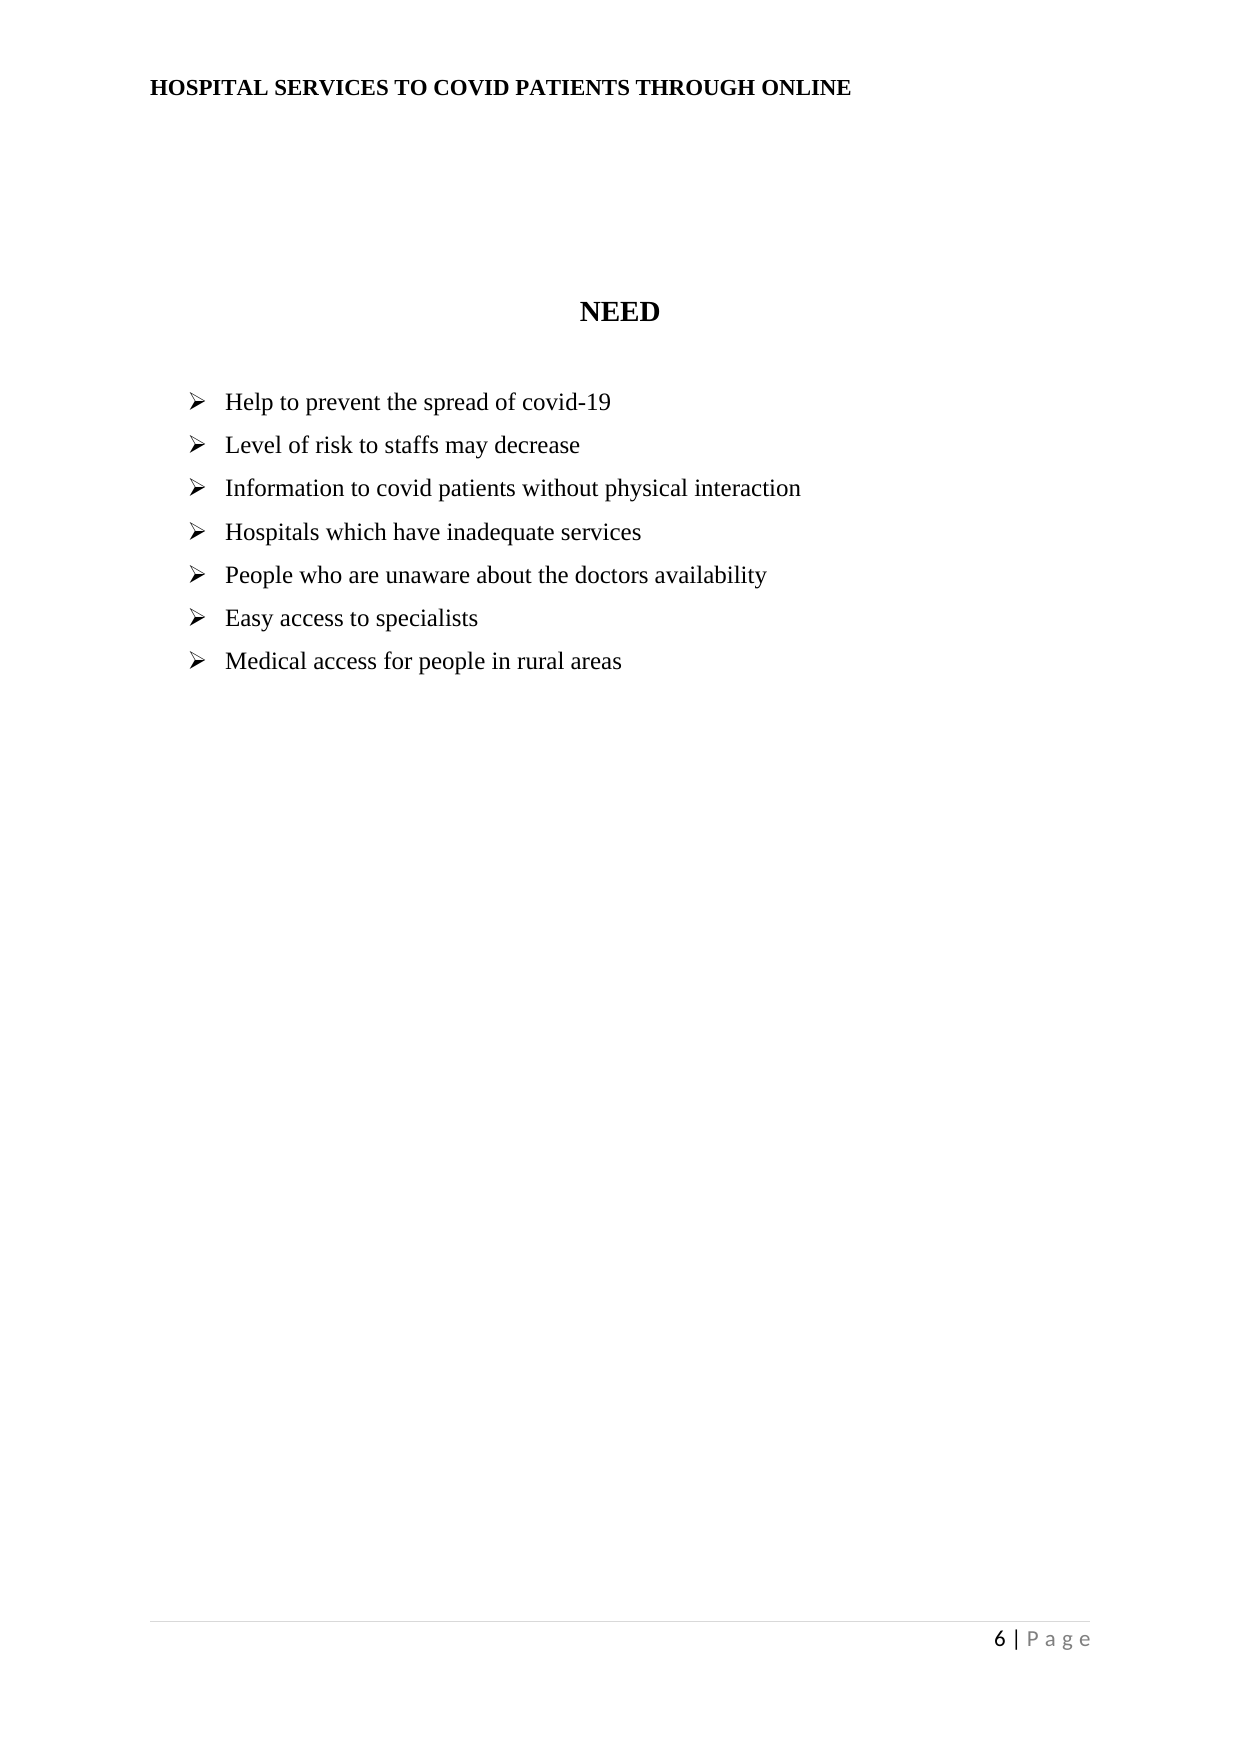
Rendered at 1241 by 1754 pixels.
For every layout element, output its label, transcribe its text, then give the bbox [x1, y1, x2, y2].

list Easy access to specialists [187, 603, 1090, 632]
list Information to covid patients without physical interaction [187, 473, 1090, 502]
list Hospitals which have inadequate services [187, 517, 1090, 545]
list Level of risk to staffs may decrease [187, 430, 1090, 459]
list Medical access for people in rural areas [187, 646, 1090, 675]
list Help to prevent the spread of covid-19 [187, 387, 1090, 416]
text NEED [150, 294, 1090, 327]
list People who are unaware about the doctors availability [187, 560, 1090, 588]
